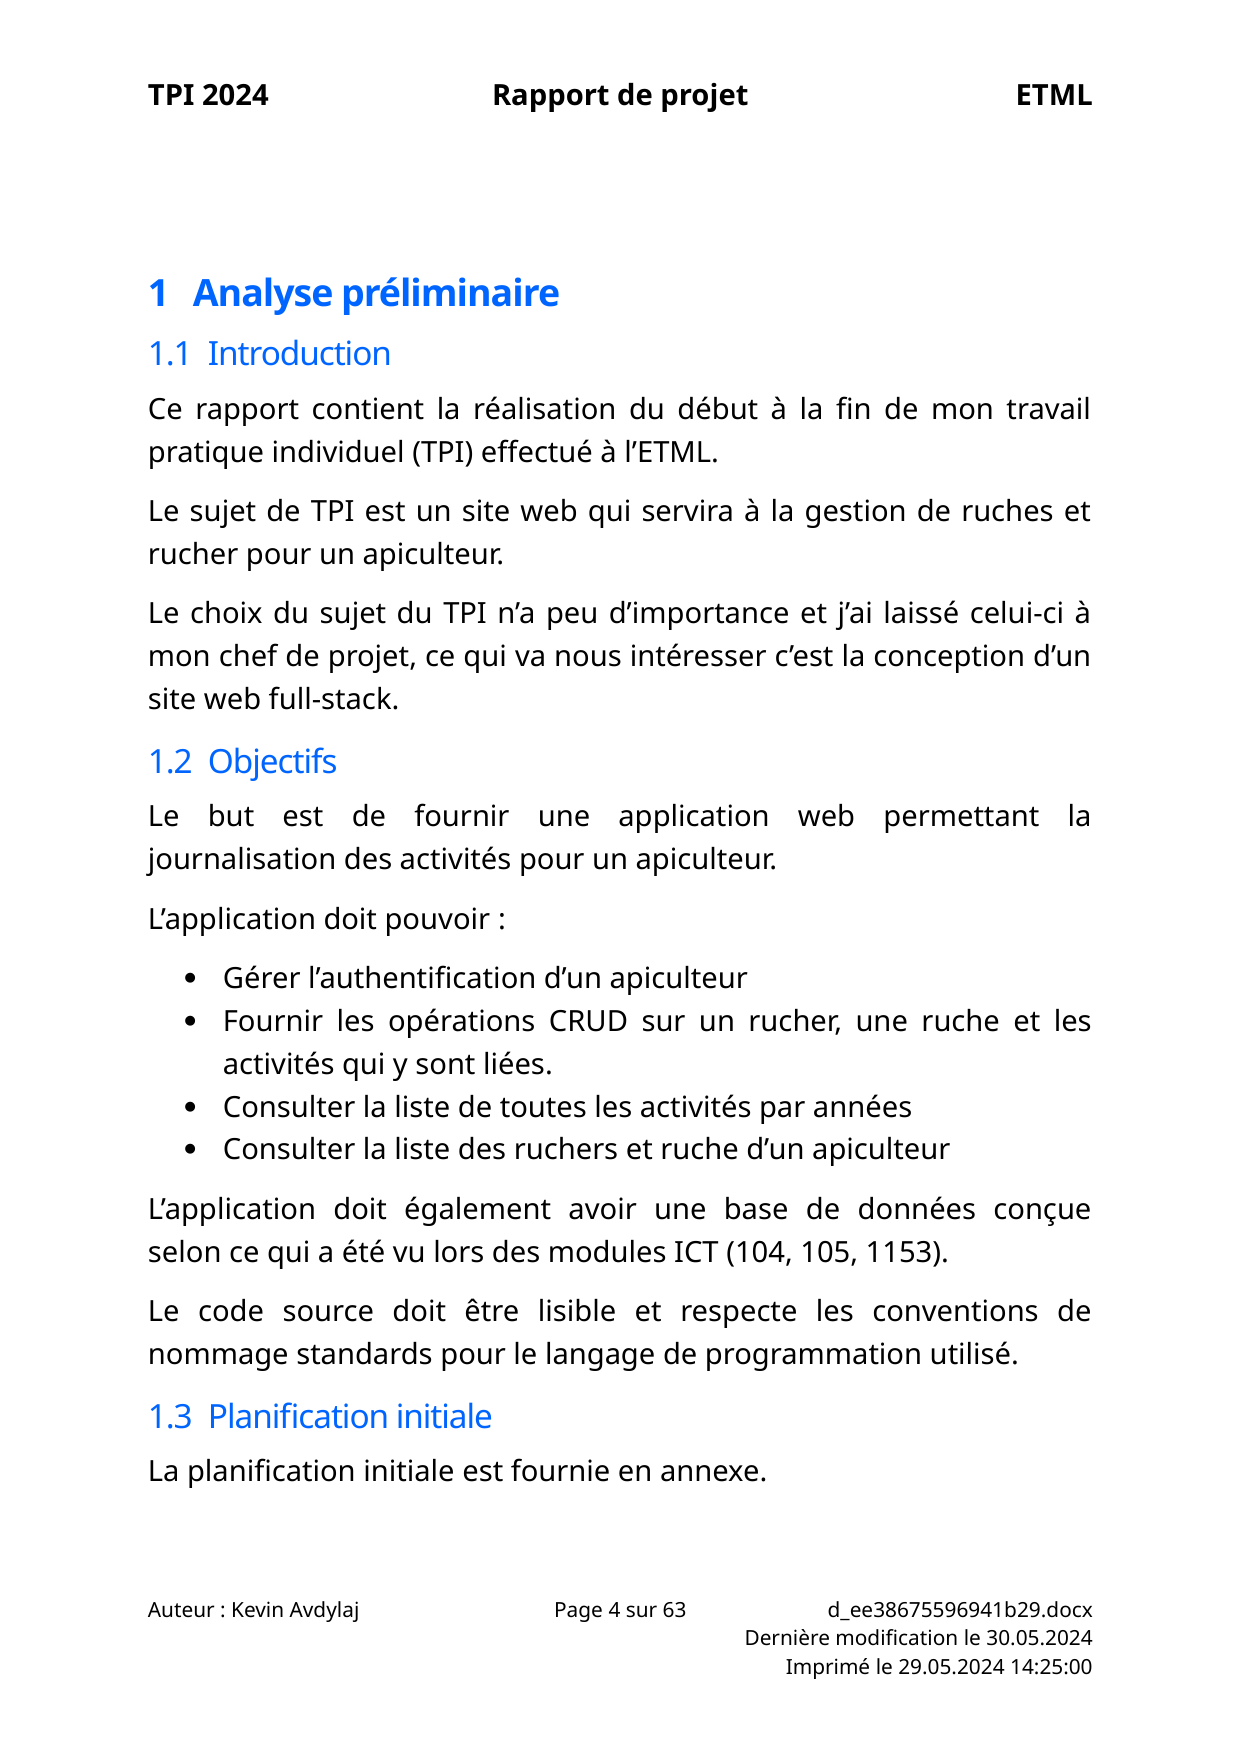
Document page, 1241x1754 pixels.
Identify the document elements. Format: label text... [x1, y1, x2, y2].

list Gérer l’authentification d’un apiculteur [185, 957, 1093, 997]
text L’application doit pouvoir : [148, 898, 1093, 938]
subtitle Analyse préliminaire [148, 267, 1093, 318]
list Fournir les opérations CRUD sur un rucher, une ruche et les activités qui y sont liées. [185, 1000, 1093, 1083]
text Ce rapport contient la réalisation du début à la fin de mon travail pratique individuel (TPI) effectué à l’ETML. [148, 388, 1093, 471]
text Le choix du sujet du TPI n’a peu d’importance et j’ai laissé celui-ci à mon chef de projet, ce qui va nous intéresser c’est la conception d’un site web full-stack. [148, 593, 1093, 718]
list Consulter la liste de toutes les activités par années [185, 1086, 1093, 1126]
subtitle Planification initiale [148, 1393, 1093, 1438]
text Le but est de fournir une application web permettant la journalisation des activités pour un apiculteur. [148, 796, 1093, 878]
subtitle Objectifs [148, 738, 1093, 783]
text La planification initiale est fournie en annexe. [148, 1451, 1093, 1490]
text Le code source doit être lisible et respecte les conventions de nommage standards pour le langage de programmation utilisé. [148, 1290, 1093, 1373]
list Consulter la liste des ruchers et ruche d’un apiculteur [185, 1129, 1093, 1168]
text L’application doit également avoir une base de données conçue selon ce qui a été vu lors des modules ICT (104, 105, 1153). [148, 1188, 1093, 1271]
subtitle Introduction [148, 330, 1093, 376]
text Le sujet de TPI est un site web qui servira à la gestion de ruches et rucher pour un apiculteur. [148, 490, 1093, 573]
